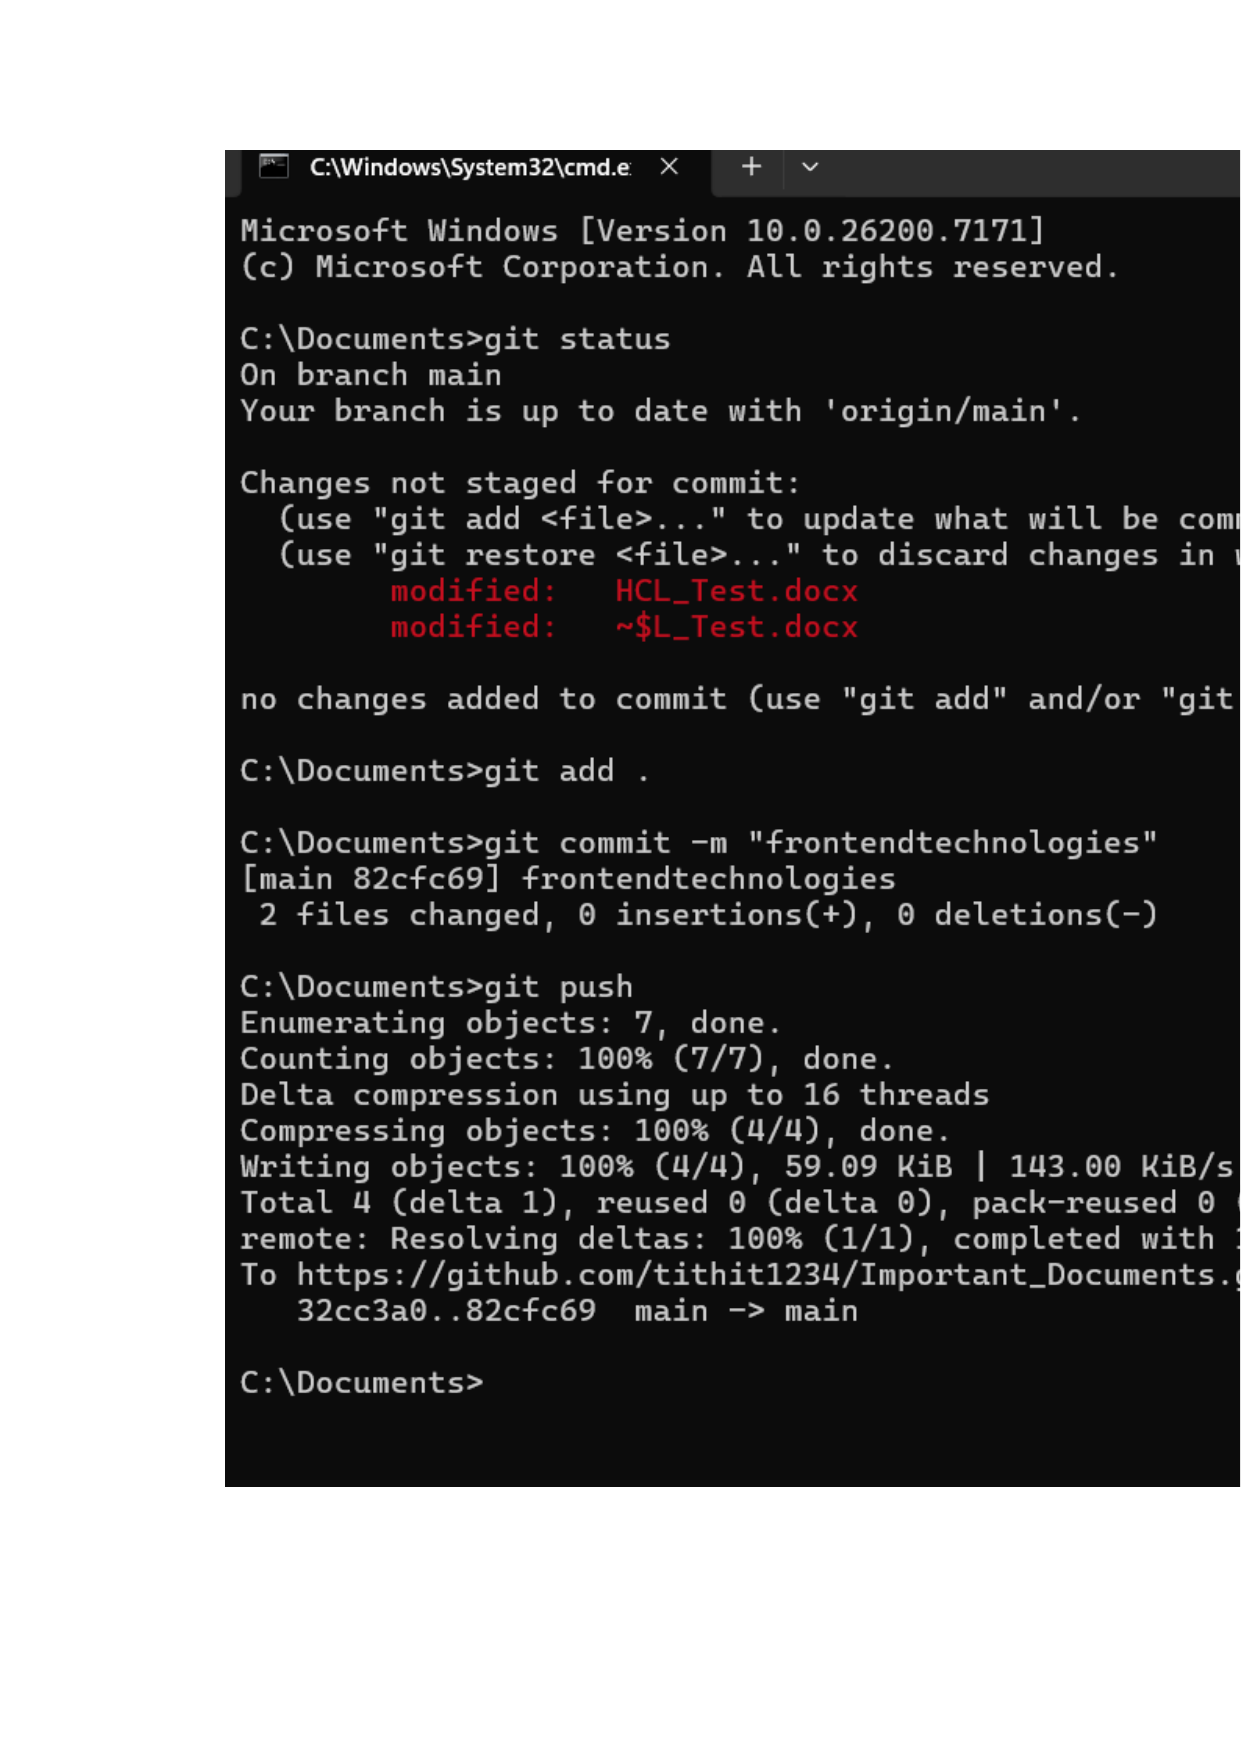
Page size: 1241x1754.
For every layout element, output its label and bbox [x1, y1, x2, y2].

picture [225, 150, 1241, 1487]
